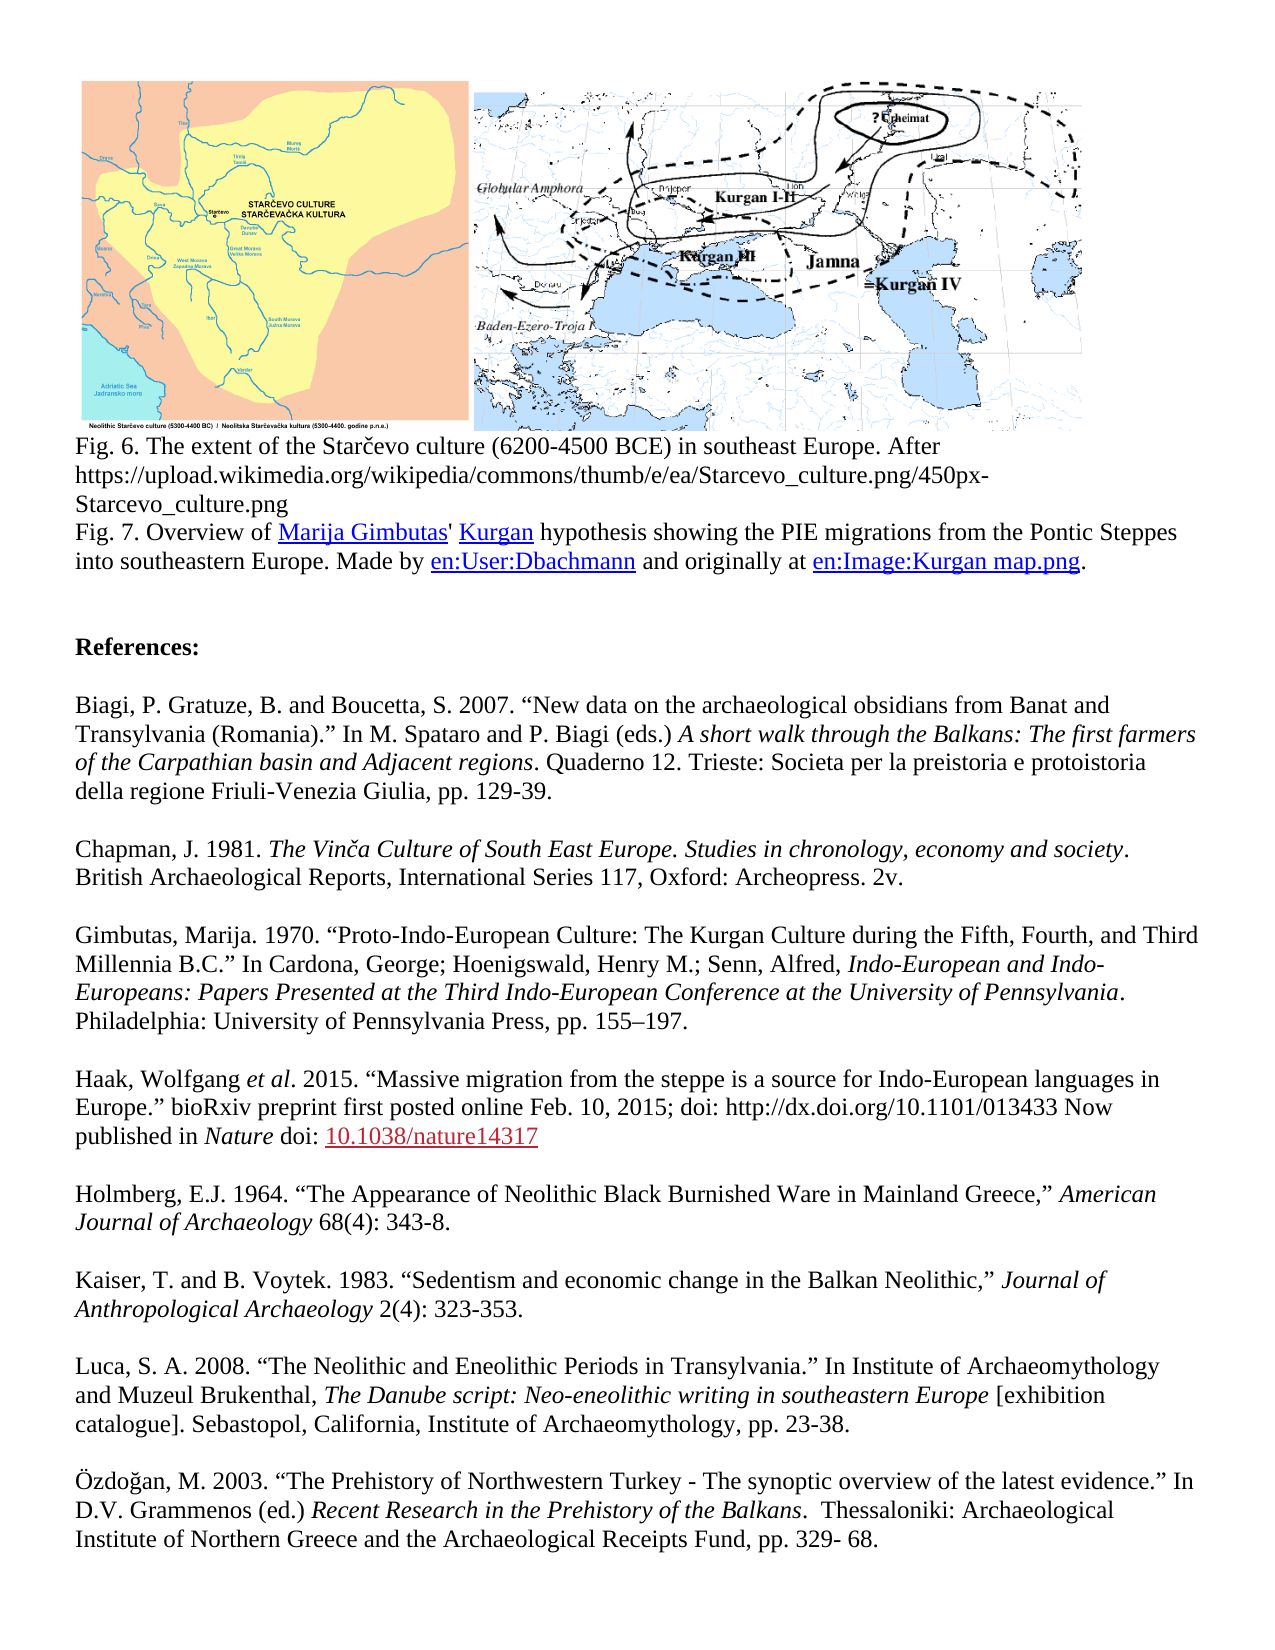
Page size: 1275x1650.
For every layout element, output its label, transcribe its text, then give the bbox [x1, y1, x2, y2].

text Chapman, J. 1981. The Vinča Culture of South East Europe. Studies in chronology, economy and society. British Archaeological Reports, International Series 117, Oxford: Archeopress. 2v. [75, 834, 1200, 891]
text Fig. 6. The extent of the Starčevo culture (6200-4500 BCE) in southeast Europe. After https://upload.wikimedia.org/wikipedia/commons/thumb/e/ea/Starcevo_culture.png/450px-Starcevo_culture.png [75, 431, 1200, 517]
text Gimbutas, Marija. 1970. “Proto-Indo-European Culture: The Kurgan Culture during the Fifth, Fourth, and Third Millennia B.C.” In Cardona, George; Hoenigswald, Henry M.; Senn, Alfred, Indo-European and Indo-Europeans: Papers Presented at the Third Indo-European Conference at the University of Pennsylvania. Philadelphia: University of Pennsylvania Press, pp. 155–197. [75, 920, 1200, 1035]
text Özdoğan, M. 2003. “The Prehistory of Northwestern Turkey - The synoptic overview of the latest evidence.” In D.V. Grammenos (ed.) Recent Research in the Prehistory of the Balkans. Thessaloniki: Archaeological Institute of Northern Greece and the Archaeological Receipts Fund, pp. 329- 68. [75, 1466, 1200, 1552]
text Luca, S. A. 2008. “The Neolithic and Eneolithic Periods in Transylvania.” In Institute of Archaeomythology and Muzeul Brukenthal, The Danube script: Neo-eneolithic writing in southeastern Europe [exhibition catalogue]. Sebastopol, California, Institute of Archaeomythology, pp. 23-38. [75, 1351, 1200, 1437]
text References: [75, 632, 1200, 661]
text Holmberg, E.J. 1964. “The Appearance of Neolithic Black Burnished Ware in Mainland Greece,” American Journal of Archaeology 68(4): 343-8. [75, 1179, 1200, 1236]
picture [75, 75, 1082, 431]
text Haak, Wolfgang et al. 2015. “Massive migration from the steppe is a source for Indo-European languages in Europe.” bioRxiv preprint first posted online Feb. 10, 2015; doi: http://dx.doi.org/10.1101/013433 Now published in Nature doi: 10.1038/nature14317 [75, 1064, 1200, 1150]
text Kaiser, T. and B. Voytek. 1983. “Sedentism and economic change in the Balkan Neolithic,” Journal of Anthropological Archaeology 2(4): 323-353. [75, 1265, 1200, 1322]
text Fig. 7. Overview of Marija Gimbutas' Kurgan hypothesis showing the PIE migrations from the Pontic Steppes into southeastern Europe. Made by en:User:Dbachmann and originally at en:Image:Kurgan map.png. [75, 517, 1200, 575]
text Biagi, P. Gratuze, B. and Boucetta, S. 2007. “New data on the archaeological obsidians from Banat and Transylvania (Romania).” In M. Spataro and P. Biagi (eds.) A short walk through the Balkans: The first farmers of the Carpathian basin and Adjacent regions. Quaderno 12. Trieste: Societa per la preistoria e protoistoria della regione Friuli-Venezia Giulia, pp. 129-39. [75, 690, 1200, 805]
